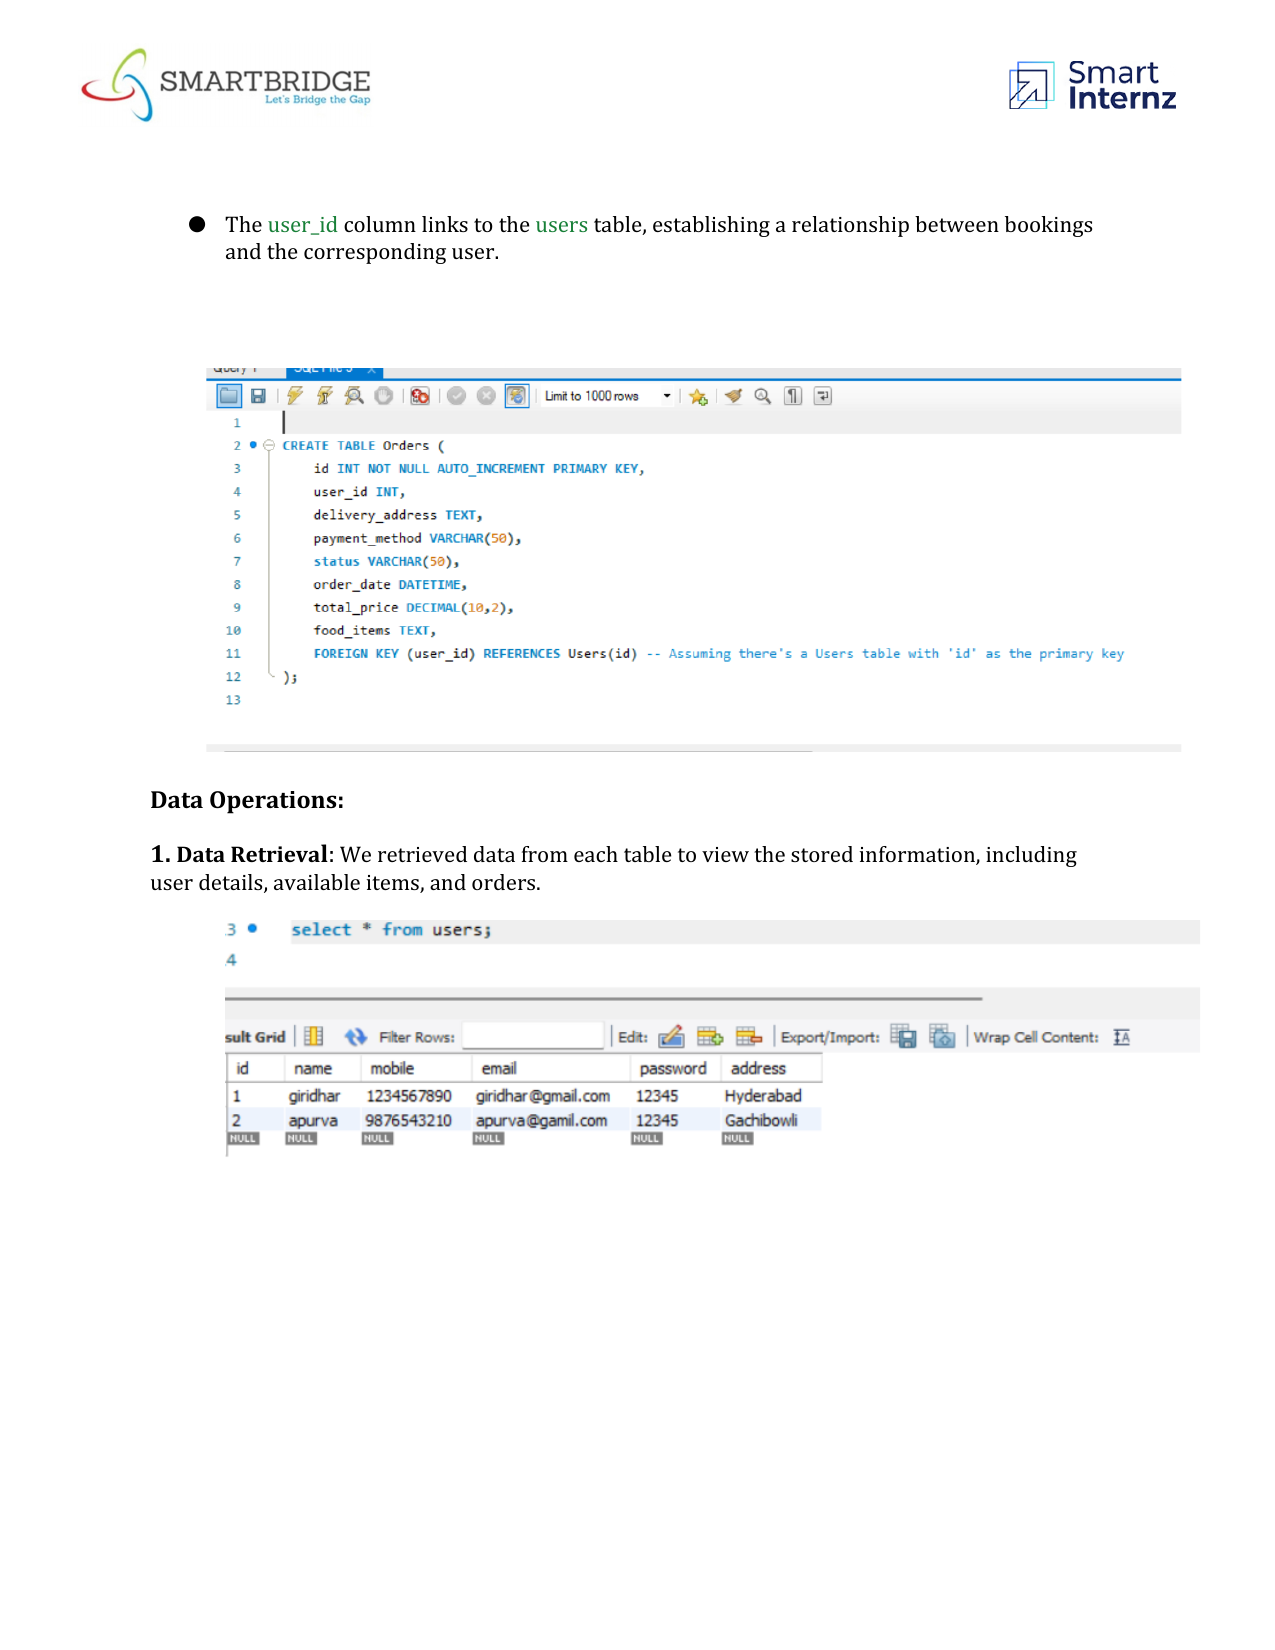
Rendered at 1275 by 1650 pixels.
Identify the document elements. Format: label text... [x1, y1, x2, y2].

list The user_id column links to the users table, establishing a relationship between bookings and the corresponding user. [187, 211, 1125, 264]
picture [206, 368, 1182, 752]
picture [1004, 61, 1181, 109]
picture [78, 43, 375, 127]
picture [225, 920, 1200, 1275]
text 1. Data Retrieval: We retrieved data from each table to view the stored information, including user details, available items, and orders. [150, 839, 1125, 895]
subtitle Data Operations: [150, 785, 1125, 814]
